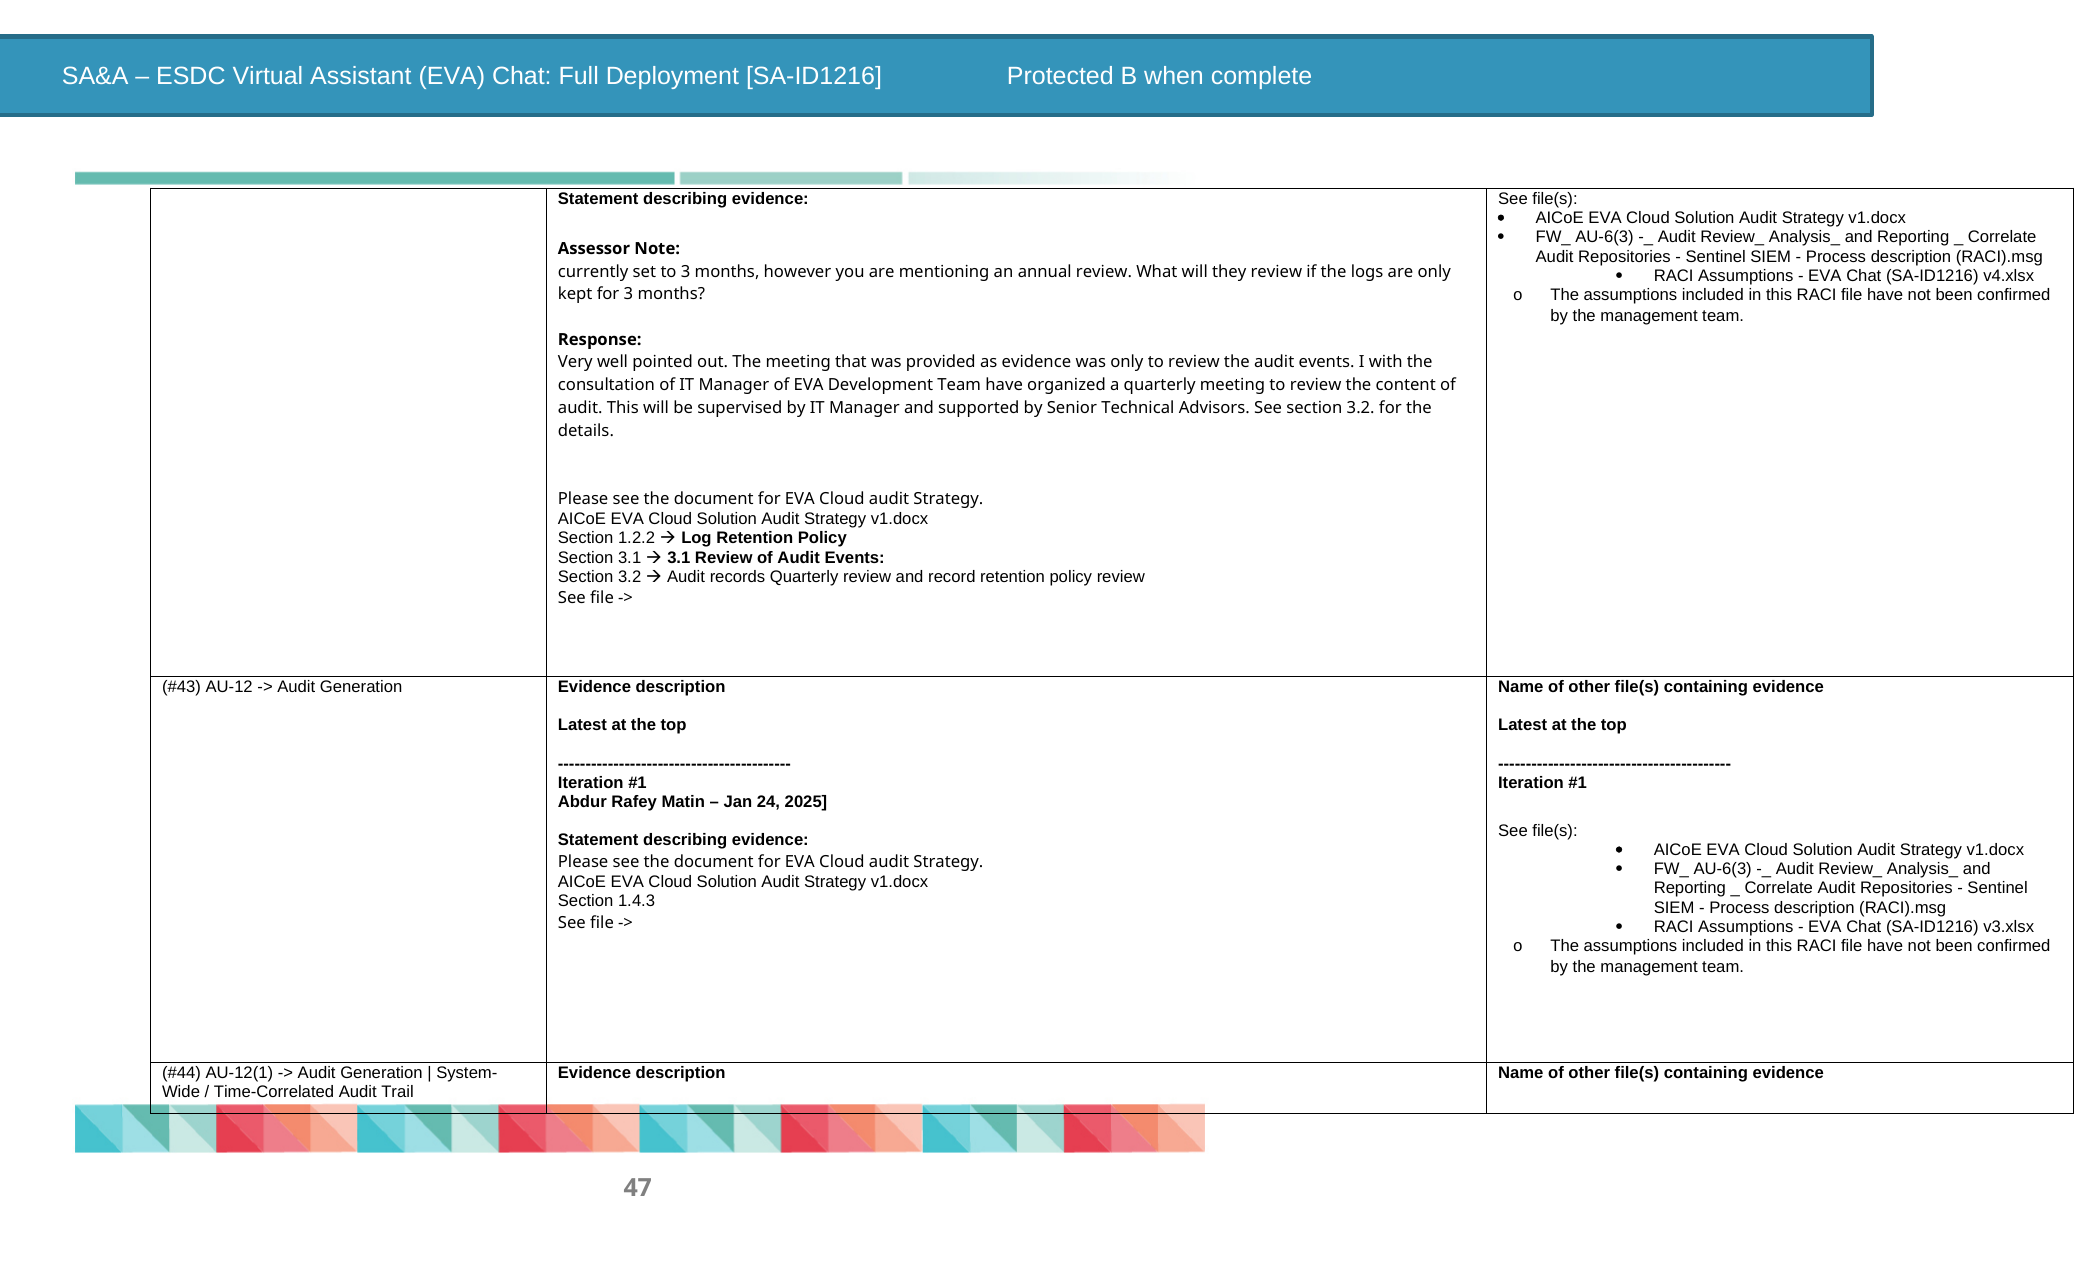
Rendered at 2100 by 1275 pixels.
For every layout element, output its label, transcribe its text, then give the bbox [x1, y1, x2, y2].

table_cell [547, 189, 1486, 676]
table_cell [1487, 189, 2073, 676]
picture [0, 1049, 1275, 1228]
picture [0, 162, 1275, 196]
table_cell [151, 189, 546, 676]
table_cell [547, 1063, 1486, 1113]
table_cell (#43) AU-12 -> Audit Generation [151, 677, 546, 1062]
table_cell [151, 1063, 546, 1113]
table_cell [1487, 1063, 2073, 1113]
